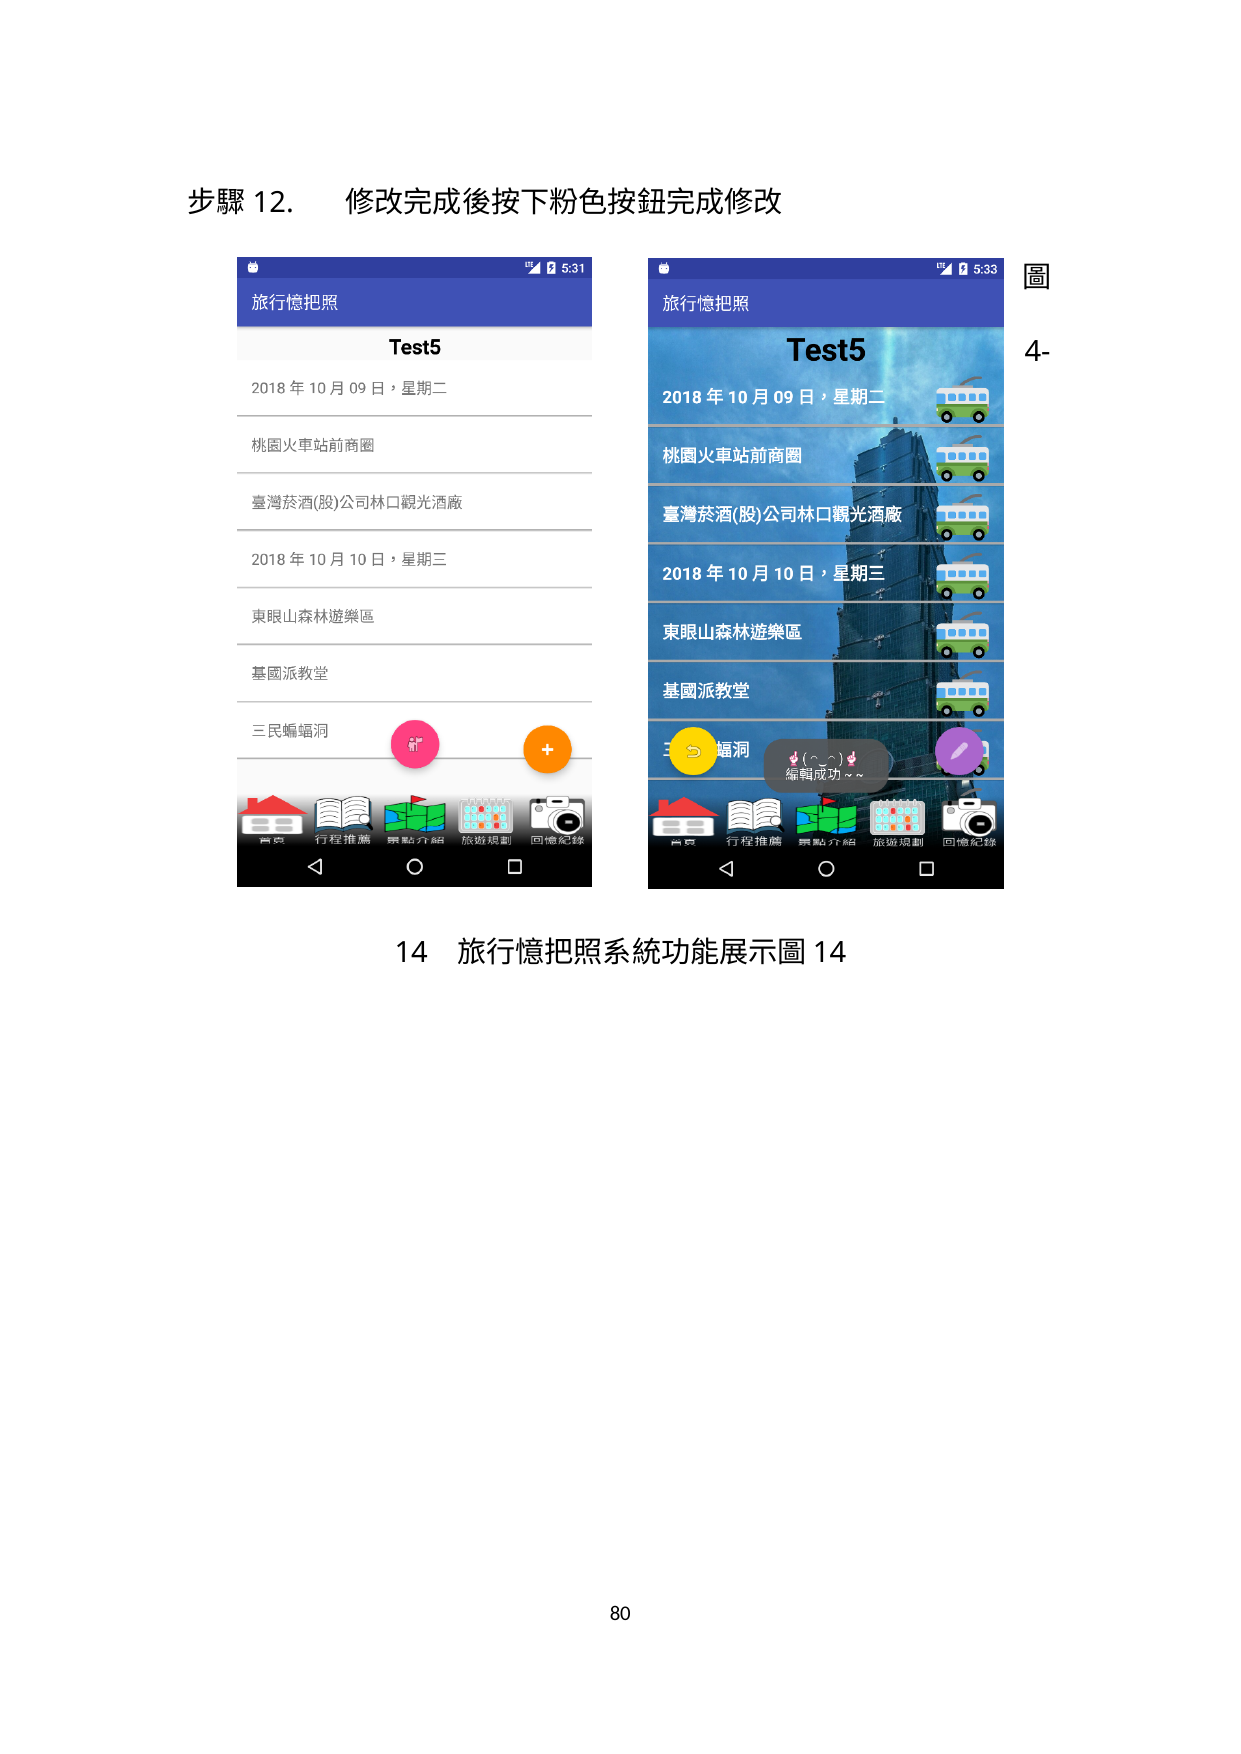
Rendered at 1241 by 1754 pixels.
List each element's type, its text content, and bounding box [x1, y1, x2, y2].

list 修改完成後按下粉色按鈕完成修改 [187, 162, 1053, 237]
picture [648, 258, 1004, 889]
picture [237, 257, 592, 887]
